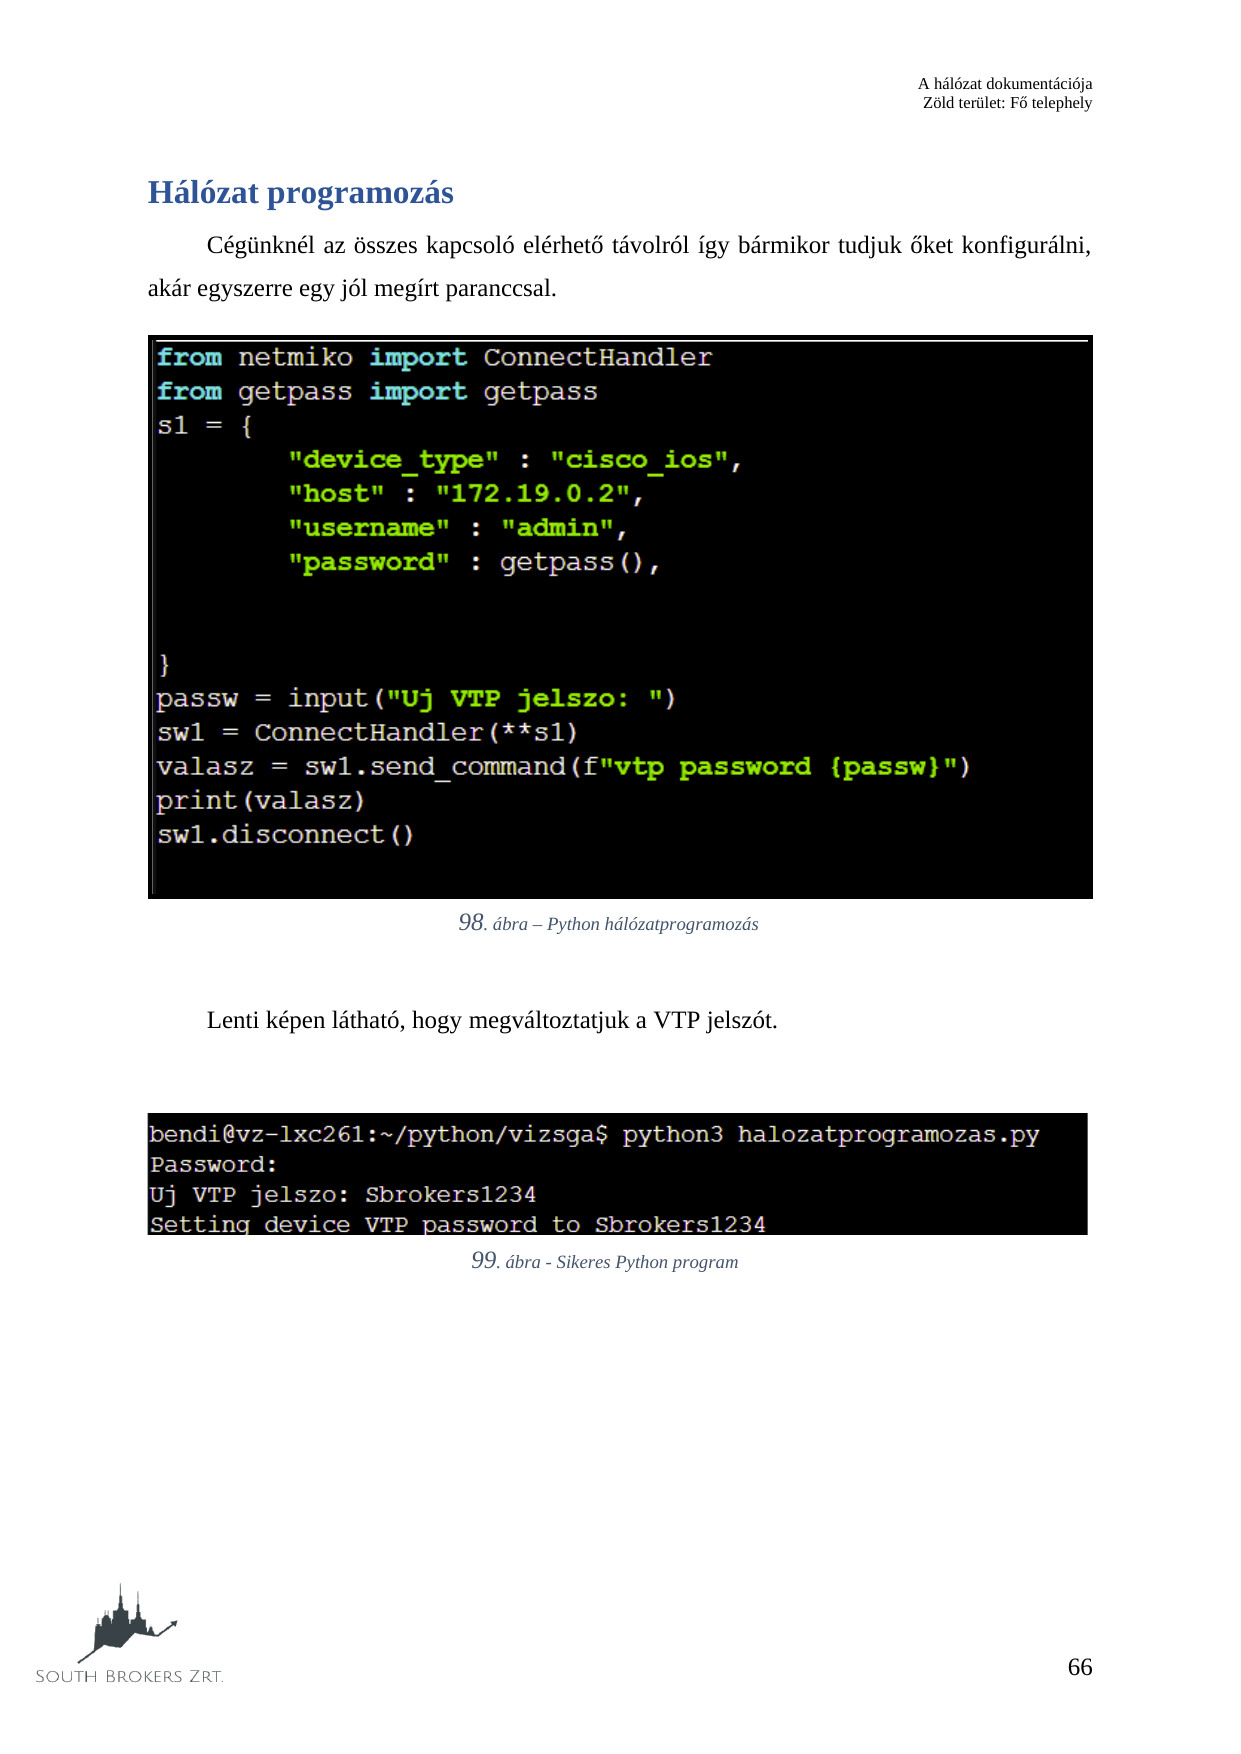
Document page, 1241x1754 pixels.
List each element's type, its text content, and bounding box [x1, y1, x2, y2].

text Lenti képen látható, hogy megváltoztatjuk a VTP jelszót. [148, 899, 1093, 1034]
subtitle Hálózat programozás [148, 173, 1093, 211]
picture [147, 1113, 1088, 1235]
picture [152, 340, 1088, 894]
text Cégünknél az összes kapcsoló elérhető távolról így bármikor tudjuk őket konfigurálni, akár egyszerre egy jól megírt paranccsal. [148, 230, 1093, 302]
picture [0, 1531, 255, 1754]
